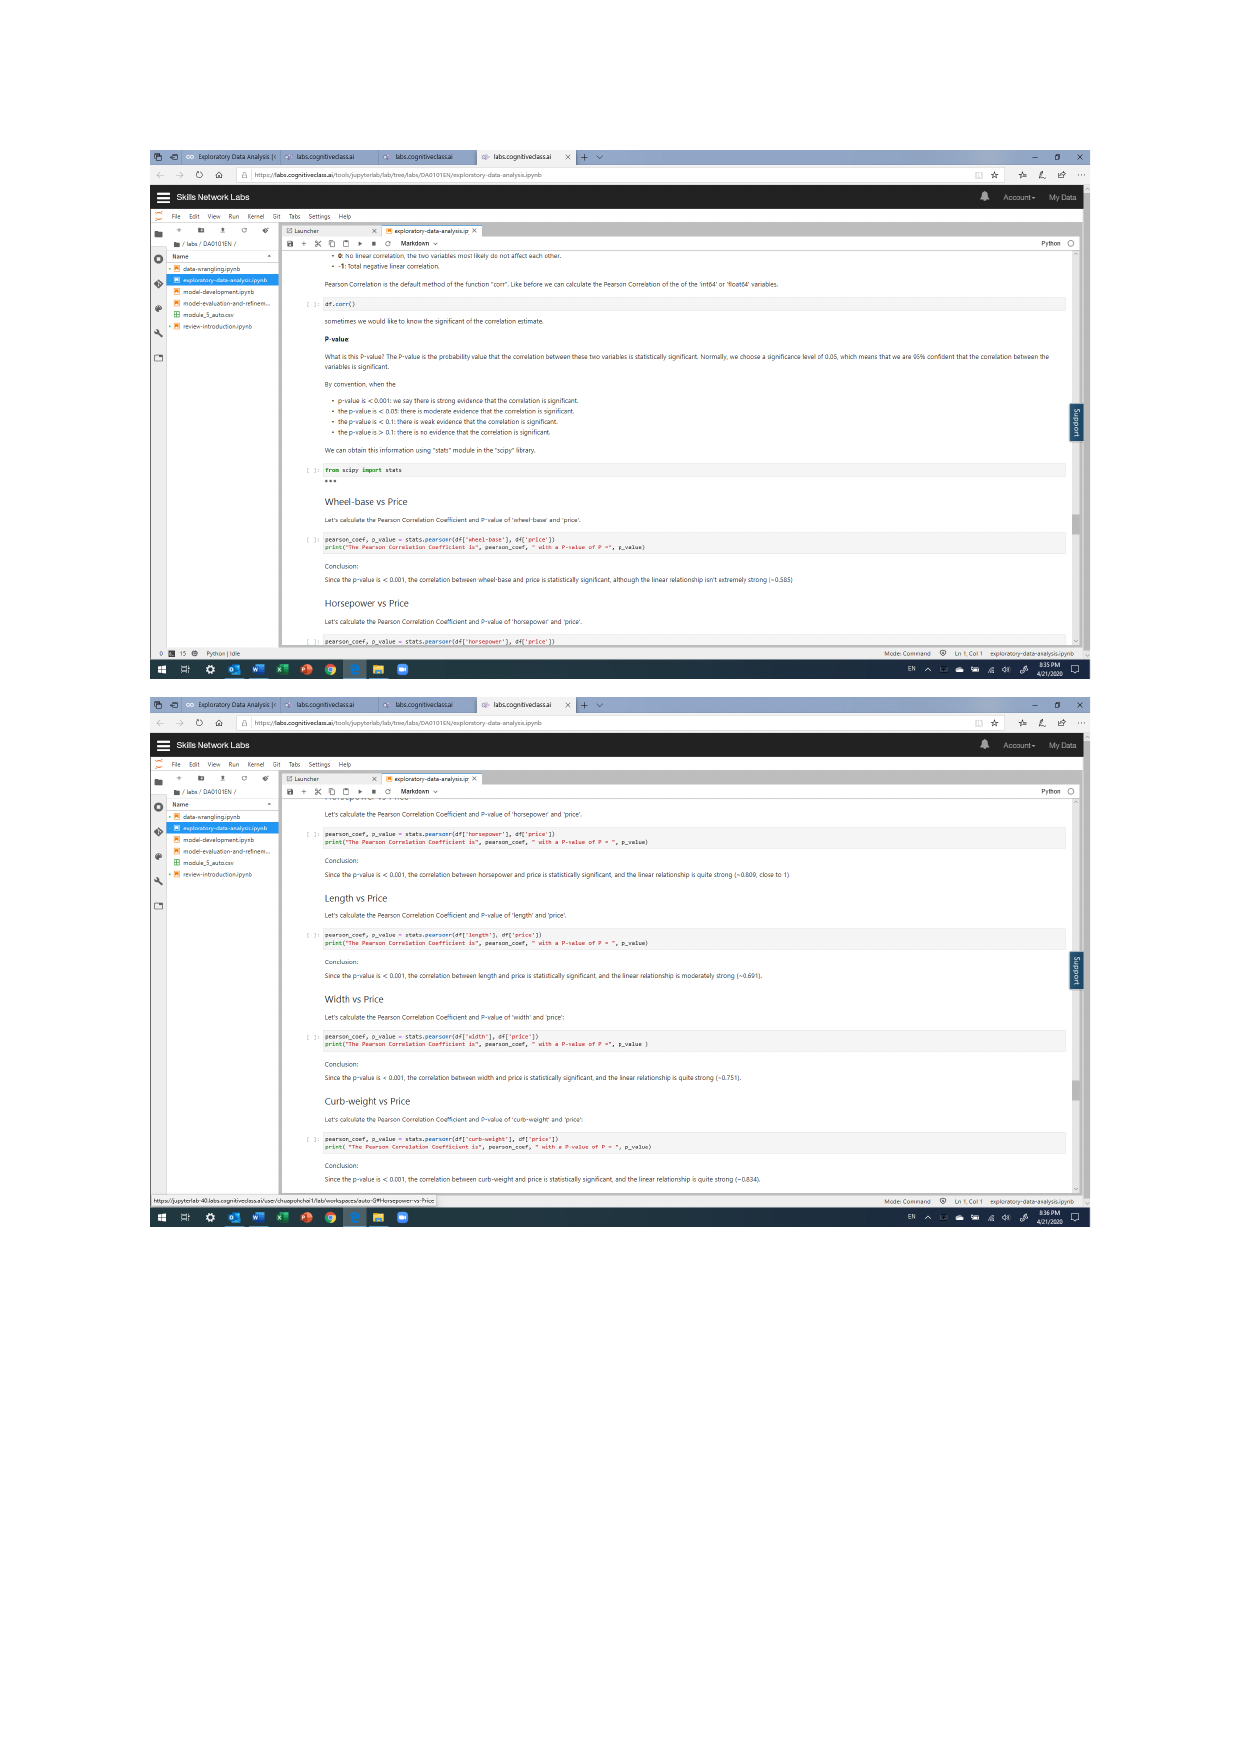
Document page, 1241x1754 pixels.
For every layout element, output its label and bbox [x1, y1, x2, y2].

picture [150, 150, 1091, 679]
picture [150, 697, 1091, 1227]
